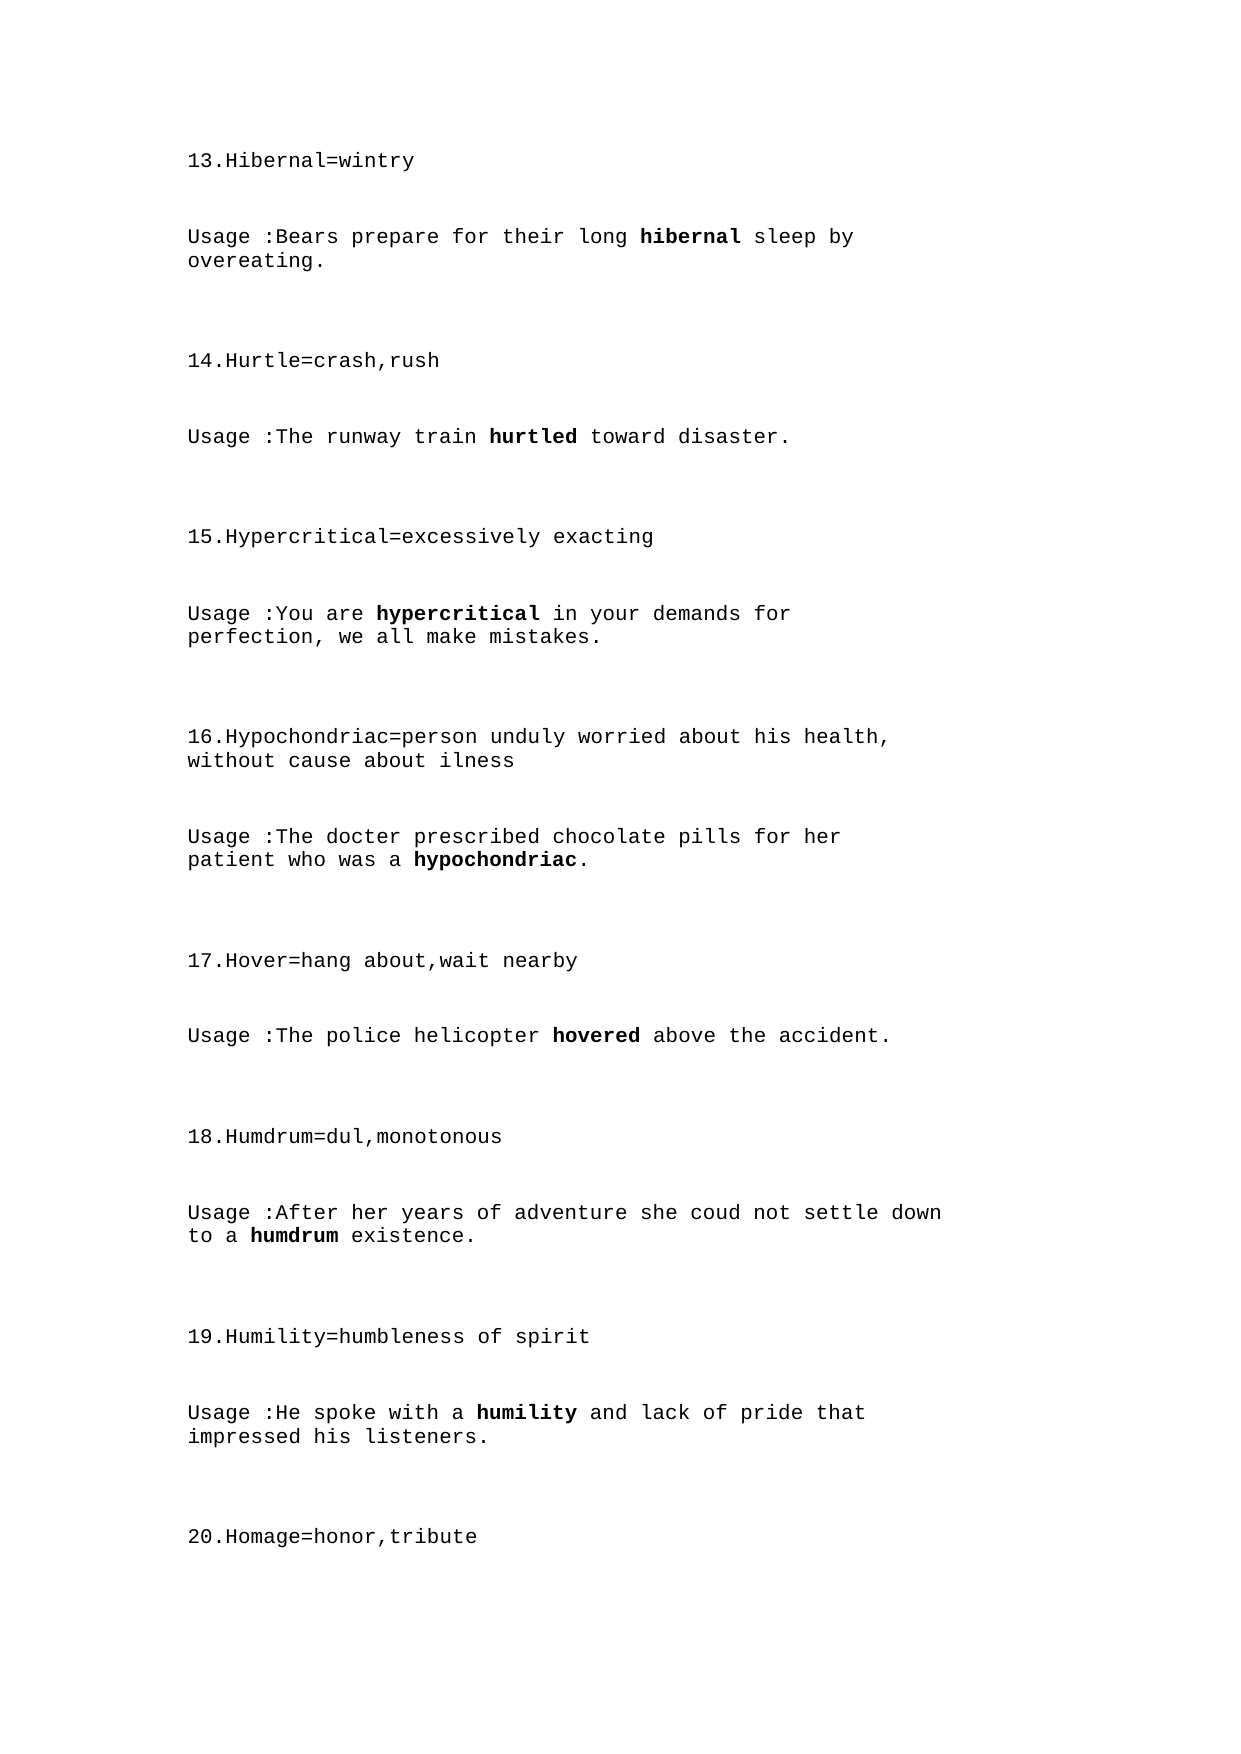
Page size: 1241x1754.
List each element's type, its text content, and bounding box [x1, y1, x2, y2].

text 19.Humility=humbleness of spirit [187, 1326, 1065, 1349]
text 14.Hurtle=crash,rush [187, 350, 1065, 374]
text 15.Hypercritical=excessively exacting [187, 526, 1065, 550]
text Usage :You are hypercritical in your demands for perfection, we all make mistakes. [187, 602, 942, 650]
text Usage :After her years of adventure she coud not settle down to a humdrum existence. [187, 1201, 942, 1247]
text Usage :The police helicopter hovered above the accident. [187, 1025, 1065, 1049]
text 13.Hibernal=wintry [187, 150, 929, 174]
text Usage :The runway train hurtled toward disaster. [187, 426, 1065, 449]
text 20.Homage=honor,tribute [187, 1526, 1065, 1549]
text Usage :Bears prepare for their long hibernal sleep by overeating. [187, 226, 854, 274]
text Usage :The docter prescribed chocolate pills for her patient who was a hypochondriac. [187, 825, 942, 871]
text 18.Humdrum=dul,monotonous [187, 1126, 1065, 1149]
text Usage :He spoke with a humility and lack of pride that impressed his listeners. [187, 1402, 867, 1449]
text 17.Hover=hang about,wait nearby [187, 949, 1065, 973]
text 16.Hypochondriac=person unduly worried about his health, without cause about ilness [187, 725, 892, 772]
